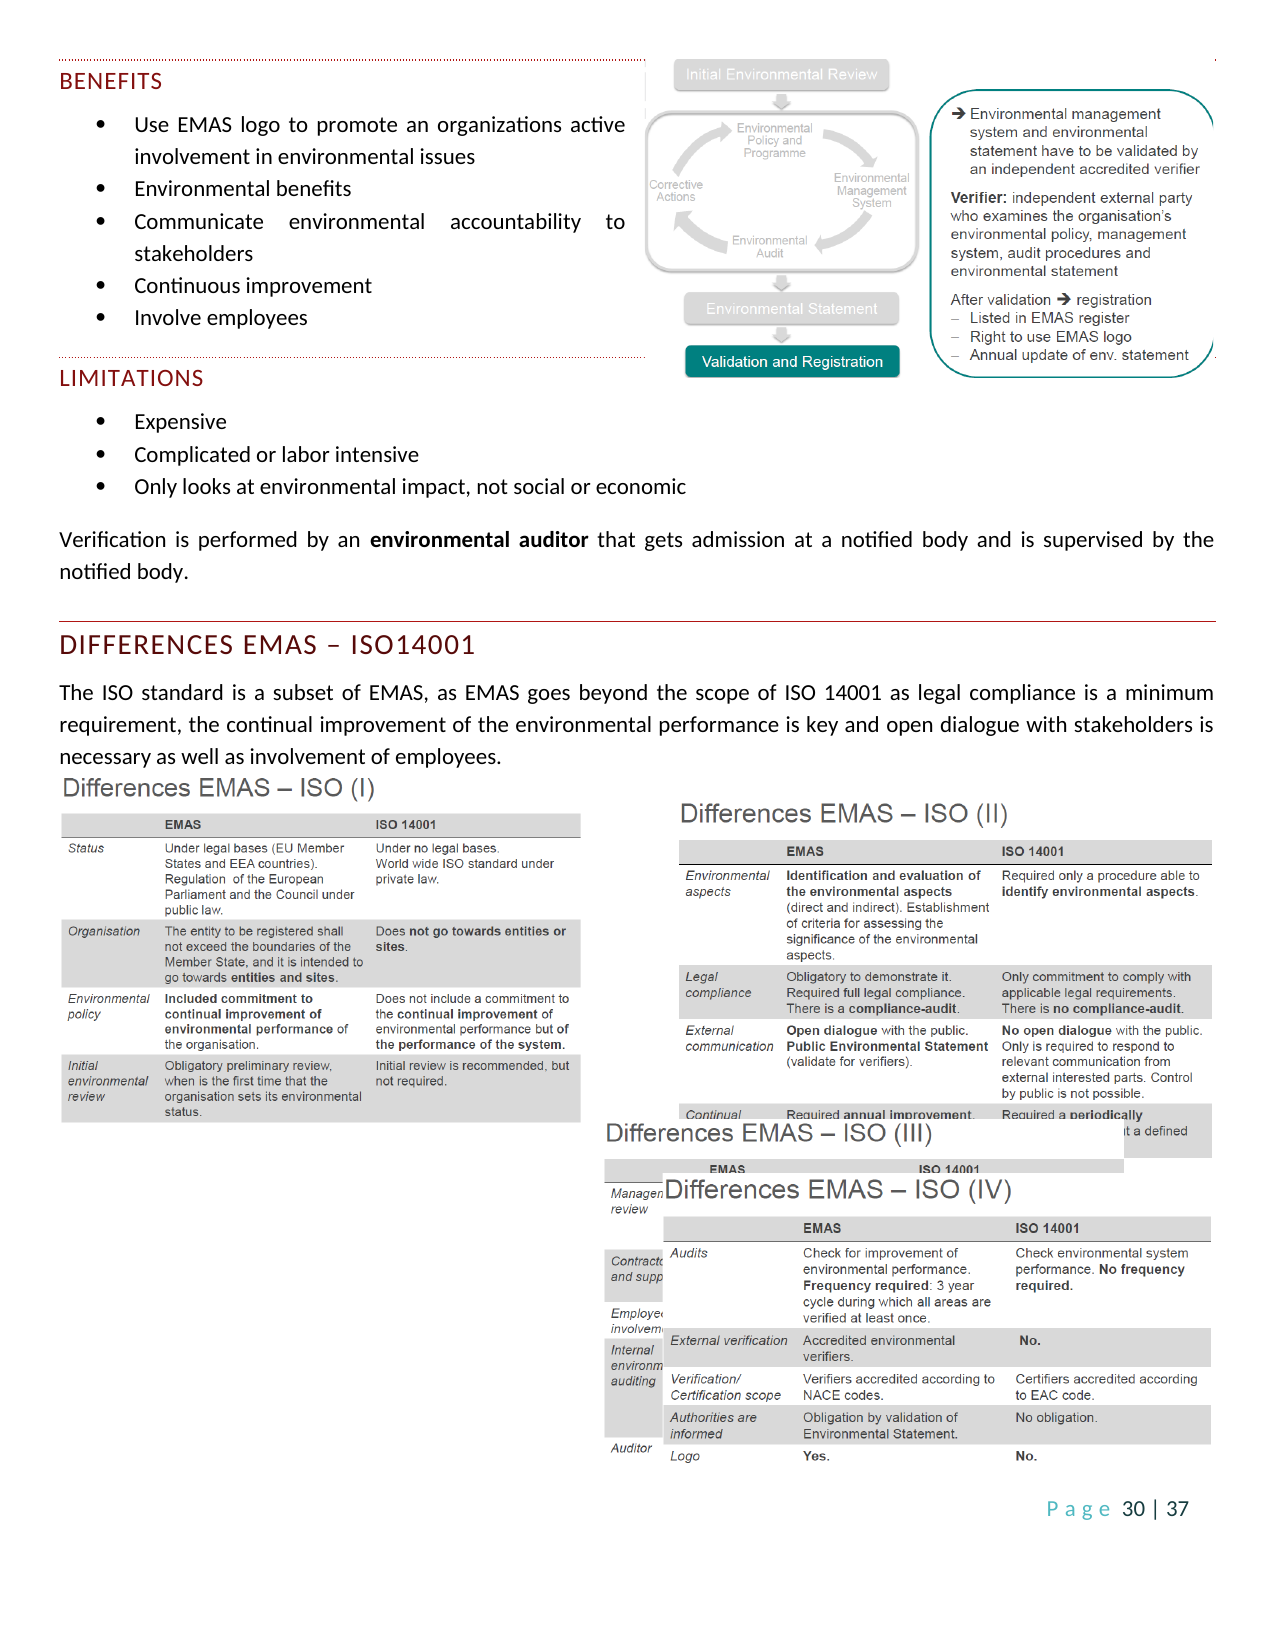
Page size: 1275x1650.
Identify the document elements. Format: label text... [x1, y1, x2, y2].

list Continuous improvement [97, 271, 644, 299]
subtitle Limitations [59, 356, 1216, 393]
list Only looks at environmental impact, not social or economic [97, 472, 1216, 500]
text The ISO standard is a subset of EMAS, as EMAS goes beyond the scope of ISO 14001 as legal compliance is a minimum requirement, the continual improvement of the environmental performance is key and open dialogue with stakeholders is necessary as well as involvement of employees. [59, 678, 1216, 770]
subtitle Benefits [59, 59, 644, 95]
list Environmental benefits [97, 174, 644, 203]
text Verification is performed by an environmental auditor that gets admission at a notified body and is supervised by the notified body. [59, 525, 1216, 585]
picture [59, 771, 581, 1124]
subtitle Differences EMAS – ISO14001 [59, 622, 1216, 662]
list Communicate environmental accountability to stakeholders [97, 207, 644, 267]
picture [602, 799, 1212, 1471]
list Use EMAS logo to promote an organizations active involvement in environmental issues [97, 110, 644, 170]
list Expensive [97, 407, 1216, 436]
list Complicated or labor intensive [97, 440, 1216, 468]
list Involve employees [97, 303, 644, 331]
picture [644, 59, 1214, 378]
